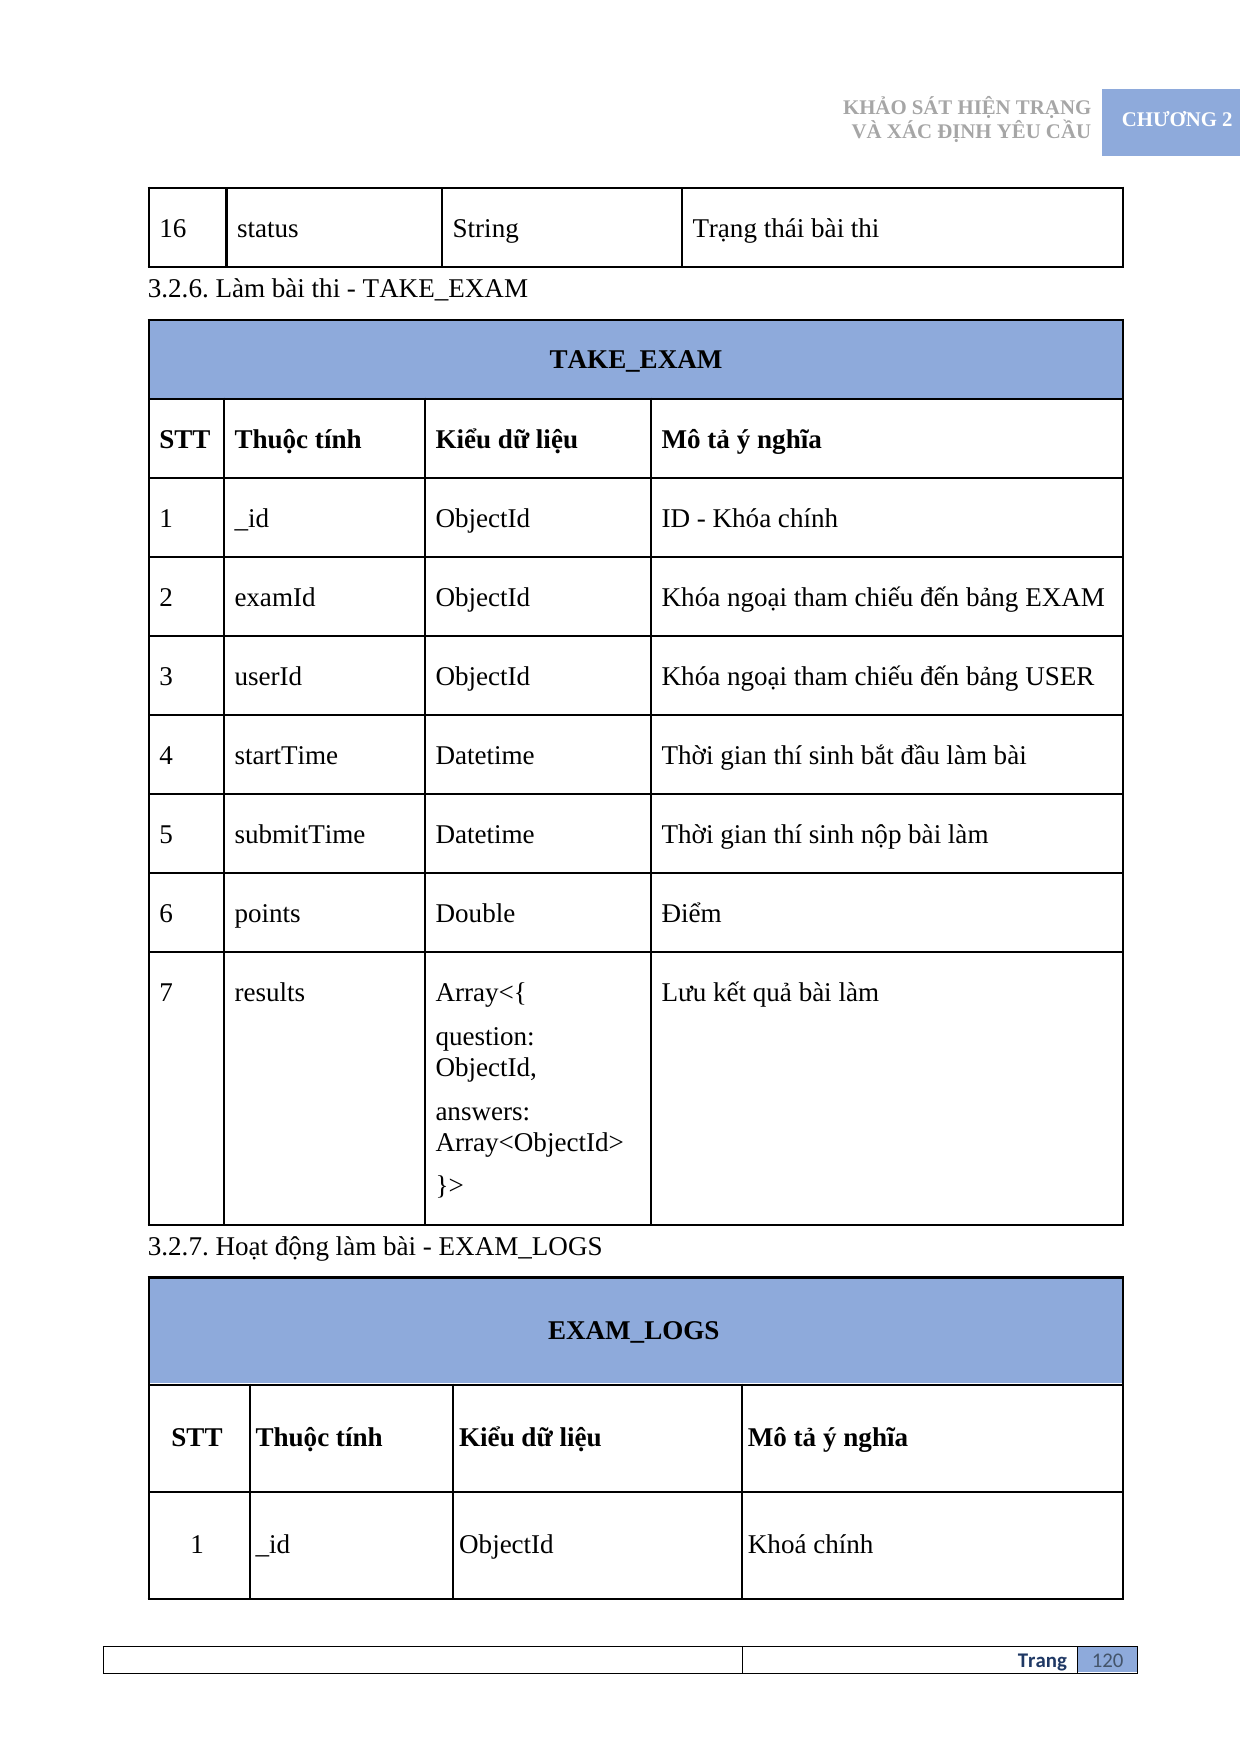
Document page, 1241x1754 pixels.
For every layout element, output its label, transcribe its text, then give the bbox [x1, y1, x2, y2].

table_cell status [228, 189, 441, 266]
table_cell examId [225, 558, 424, 635]
table_cell _id [251, 1493, 452, 1598]
table_cell results [225, 953, 424, 1223]
table_cell ObjectId [454, 1493, 741, 1598]
table_cell points [225, 874, 424, 951]
table_cell Thuộc tính [251, 1386, 452, 1491]
table_cell STT [150, 400, 223, 477]
table_cell Thời gian thí sinh bắt đầu làm bài [652, 716, 1122, 793]
table_cell 3 [150, 637, 223, 714]
table_header EXAM_LOGS [150, 1279, 1122, 1383]
table_cell submitTime [225, 795, 424, 872]
table_cell ObjectId [426, 637, 650, 714]
table_cell 5 [150, 795, 223, 872]
table_cell Kiểu dữ liệu [426, 400, 650, 477]
table_cell Điểm [652, 874, 1122, 951]
table_cell 4 [150, 716, 223, 793]
table_cell String [443, 189, 681, 266]
table_cell ObjectId [426, 479, 650, 556]
table_cell 1 [150, 479, 223, 556]
table_cell Khóa ngoại tham chiếu đến bảng EXAM [652, 558, 1122, 635]
table_cell STT [150, 1386, 249, 1491]
table_cell _id [225, 479, 424, 556]
table_cell Array<{ question: ObjectId, answers: Array<ObjectId> }> [426, 953, 650, 1223]
table_cell userId [225, 637, 424, 714]
table_cell Trạng thái bài thi [683, 189, 1122, 266]
table_header TAKE_EXAM [150, 321, 1122, 398]
table_cell Thuộc tính [225, 400, 424, 477]
table_cell Mô tả ý nghĩa [652, 400, 1122, 477]
table_cell ID - Khóa chính [652, 479, 1122, 556]
subtitle 3.2.6. Làm bài thi - TAKE_EXAM [148, 272, 1122, 303]
table_cell ObjectId [426, 558, 650, 635]
table_cell Khóa ngoại tham chiếu đến bảng USER [652, 637, 1122, 714]
table_cell 1 [150, 1493, 249, 1598]
table_cell startTime [225, 716, 424, 793]
table_cell Double [426, 874, 650, 951]
table_cell Datetime [426, 795, 650, 872]
table_cell Datetime [426, 716, 650, 793]
table_cell Lưu kết quả bài làm [652, 953, 1122, 1223]
subtitle 3.2.7. Hoạt động làm bài - EXAM_LOGS [148, 1230, 1122, 1261]
table_cell 16 [150, 189, 225, 266]
table_cell Thời gian thí sinh nộp bài làm [652, 795, 1122, 872]
table_cell Mô tả ý nghĩa [743, 1386, 1122, 1491]
table_cell 7 [150, 953, 223, 1223]
table_cell 2 [150, 558, 223, 635]
table_cell Khoá chính [743, 1493, 1122, 1598]
table_cell Kiểu dữ liệu [454, 1386, 741, 1491]
table_cell 6 [150, 874, 223, 951]
